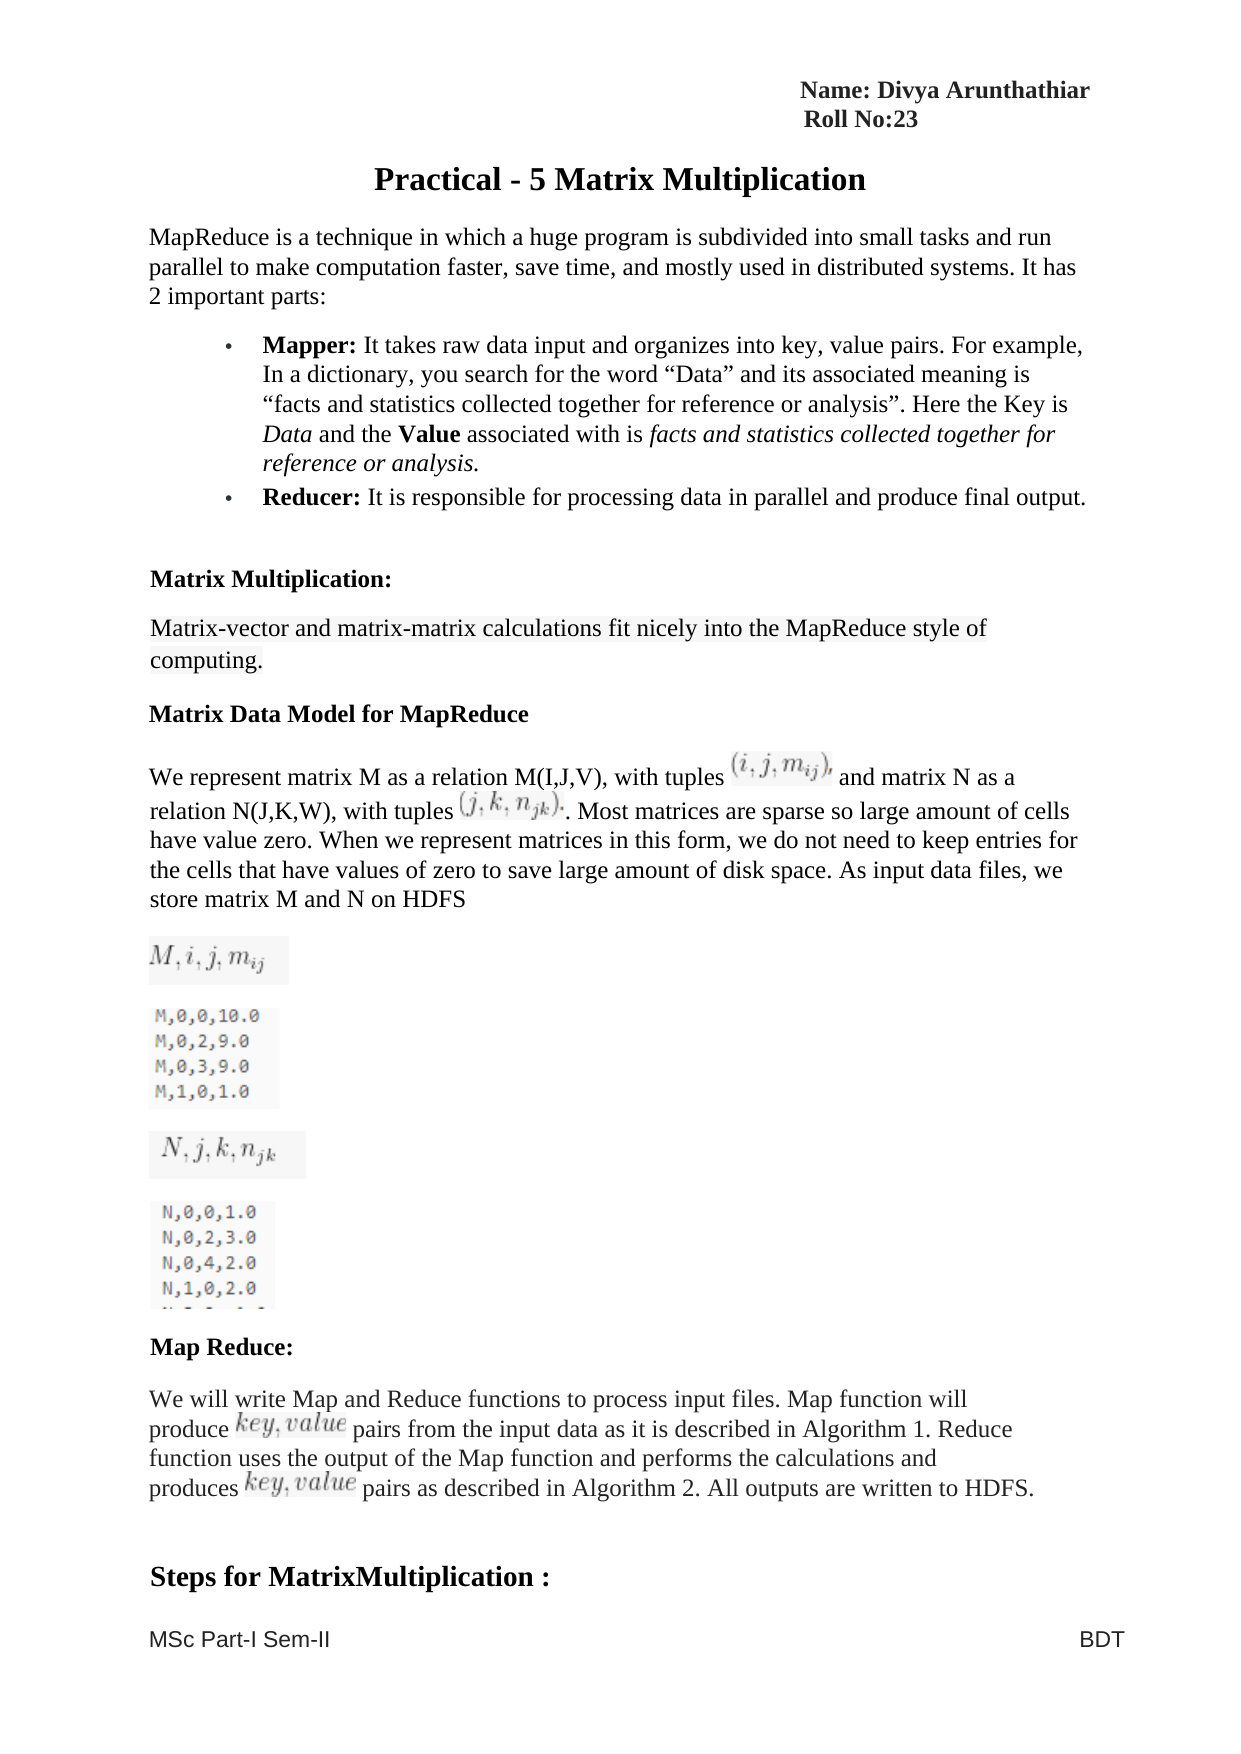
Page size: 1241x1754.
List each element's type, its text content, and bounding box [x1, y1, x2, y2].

list Reducer: It is responsible for processing data in parallel and produce final output. [225, 482, 1090, 510]
picture [150, 1201, 275, 1309]
picture [244, 1471, 356, 1497]
text Matrix-vector and matrix-matrix calculations fit nicely into the MapReduce style of computing. [150, 616, 1090, 676]
text We represent matrix M as a relation M(I,J,V), with tuples and matrix N as a relation N(J,K,W), with tuples . Most matrices are sparse so large amount of cells have value zero. When we represent matrices in this form, we do not need to keep entries for the cells that have values of zero to save large amount of disk space. As input data files, we store matrix M and N on HDFS [148, 751, 1090, 913]
picture [148, 1008, 280, 1109]
picture [235, 1412, 347, 1438]
list Mapper: It takes raw data input and organizes into key, value pairs. For example, In a dictionary, you search for the word “Data” and its associated meaning is “facts and statistics collected together for reference or analysis”. Here the Key is Data and the Value associated with is facts and statistics collected together for reference or analysis. [225, 330, 1090, 477]
text MapReduce is a technique in which a huge program is subdivided into small tasks and run parallel to make computation faster, save time, and mostly used in distributed systems. It has 2 important parts: [148, 222, 1092, 310]
text Steps for MatrixMultiplication : [150, 1559, 1090, 1593]
text Matrix Multiplication: [150, 564, 1090, 593]
picture [459, 791, 565, 820]
picture [148, 1131, 307, 1179]
picture [148, 936, 289, 985]
text We will write Map and Reduce functions to process input files. Map function will produce pairs from the input data as it is described in Algorithm 1. Reduce function uses the output of the Map function and performs the calculations and produces pairs as described in Algorithm 2. All outputs are written to HDFS. [148, 1384, 1090, 1502]
text Map Reduce: [150, 1332, 1090, 1360]
picture [731, 751, 833, 786]
text Practical - 5 Matrix Multiplication [150, 159, 1090, 197]
text Matrix Data Model for MapReduce [148, 699, 1090, 728]
